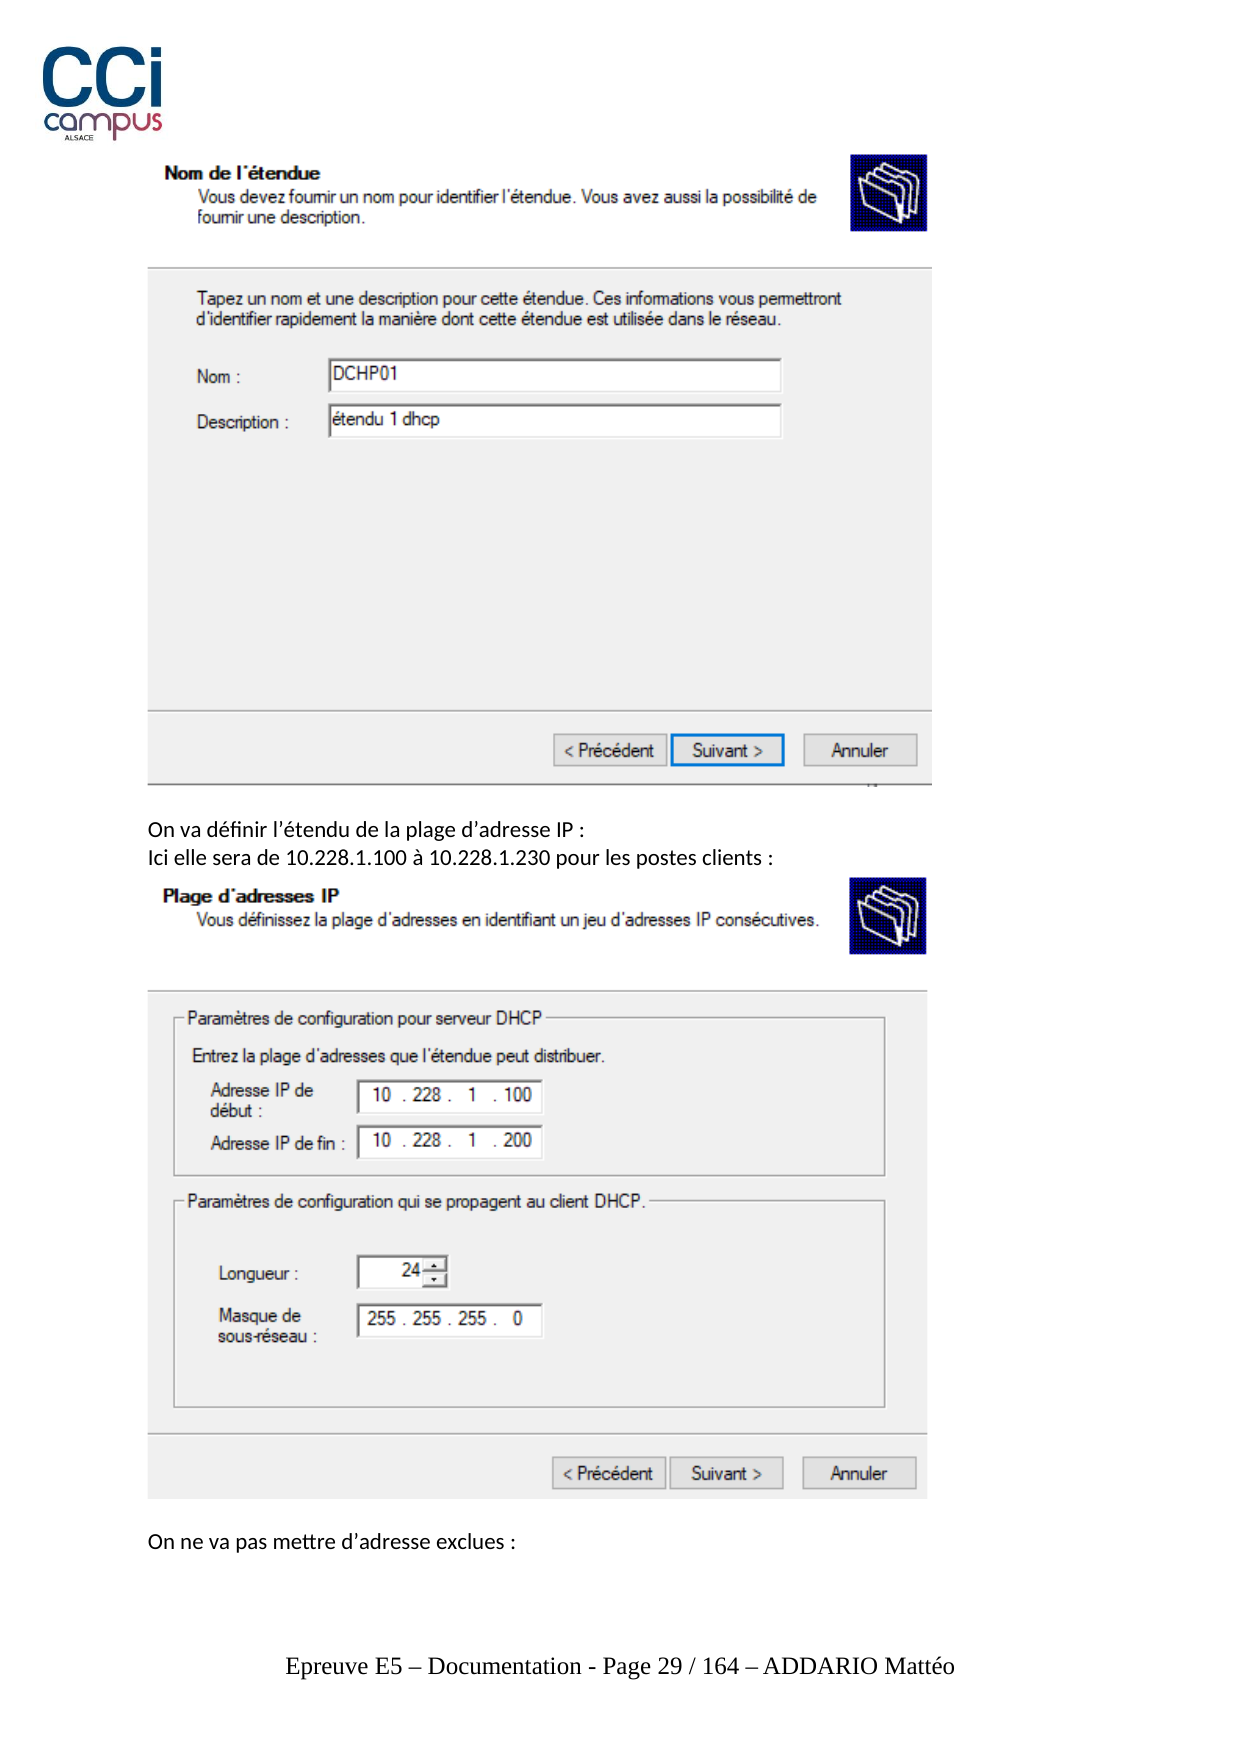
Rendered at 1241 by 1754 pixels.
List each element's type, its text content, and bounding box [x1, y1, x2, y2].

text On ne va pas mettre d’adresse exclues : [148, 1527, 1093, 1555]
text Ici elle sera de 10.228.1.100 à 10.228.1.230 pour les postes clients : [148, 843, 1093, 871]
picture [147, 870, 928, 1499]
picture [35, 26, 932, 787]
text On va définir l’étendu de la plage d’adresse IP : [148, 815, 1093, 843]
